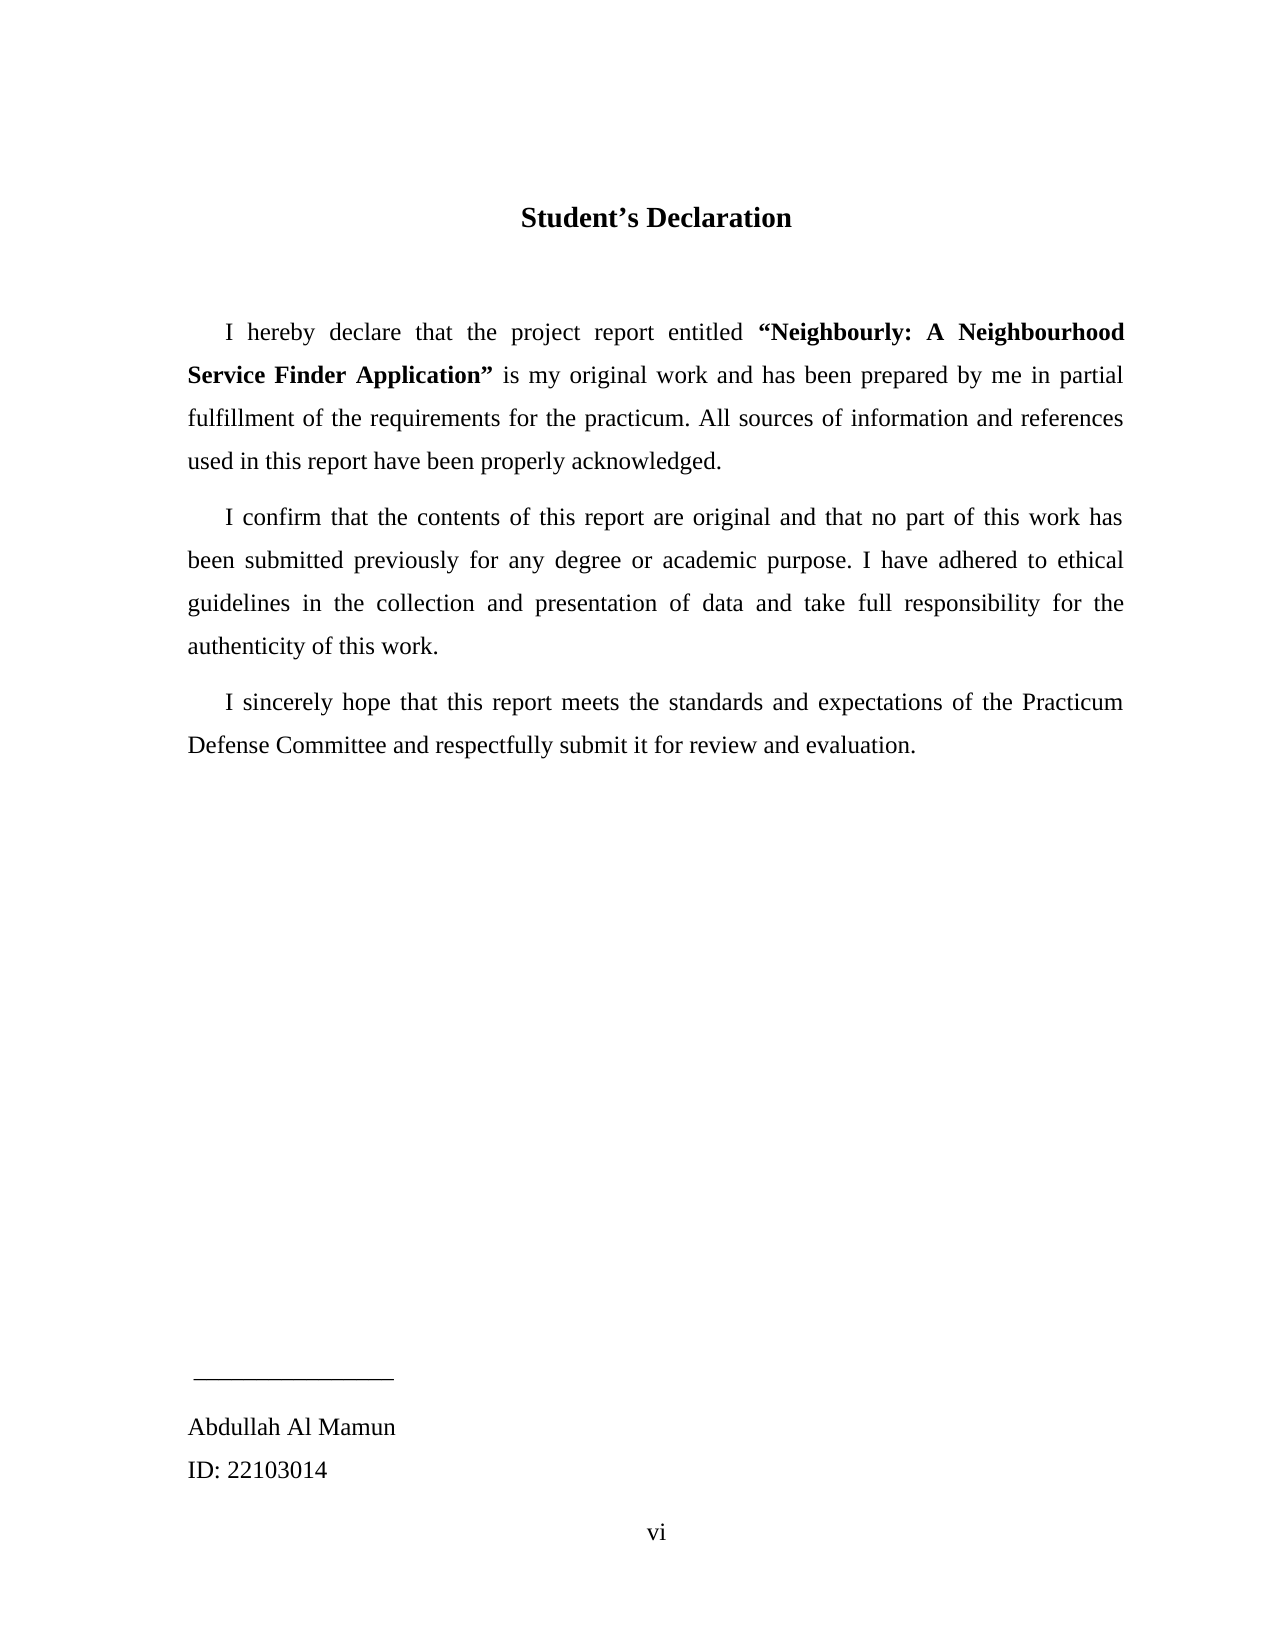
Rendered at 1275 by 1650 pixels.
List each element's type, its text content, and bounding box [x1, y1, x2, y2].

text Abdullah Al Mamun [187, 1412, 1125, 1441]
text ID: 22103014 [187, 1455, 1125, 1484]
text ________________ [187, 1354, 1125, 1383]
text I confirm that the contents of this report are original and that no part of this work has been submitted previously for any degree or academic purpose. I have adhered to ethical guidelines in the collection and presentation of data and take full responsibility for the authenticity of this work. [187, 502, 1125, 551]
text I hereby declare that the project report entitled “Neighbourly: A Neighbourhood Service Finder Application” is my original work and has been prepared by me in partial fulfillment of the requirements for the practicum. All sources of information and references used in this report have been properly acknowledged. [187, 317, 1125, 475]
text I sincerely hope that this report meets the standards and expectations of the Practicum Defense Committee and respectfully submit it for review and evaluation. [187, 687, 1125, 759]
subtitle Student’s Declaration [187, 200, 1125, 233]
text I confirm that the contents of this report are original and that no part of this work has been submitted previously for any degree or academic purpose. I have adhered to ethical guidelines in the collection and presentation of data and take full responsibility for the authenticity of this work. [187, 552, 1125, 660]
